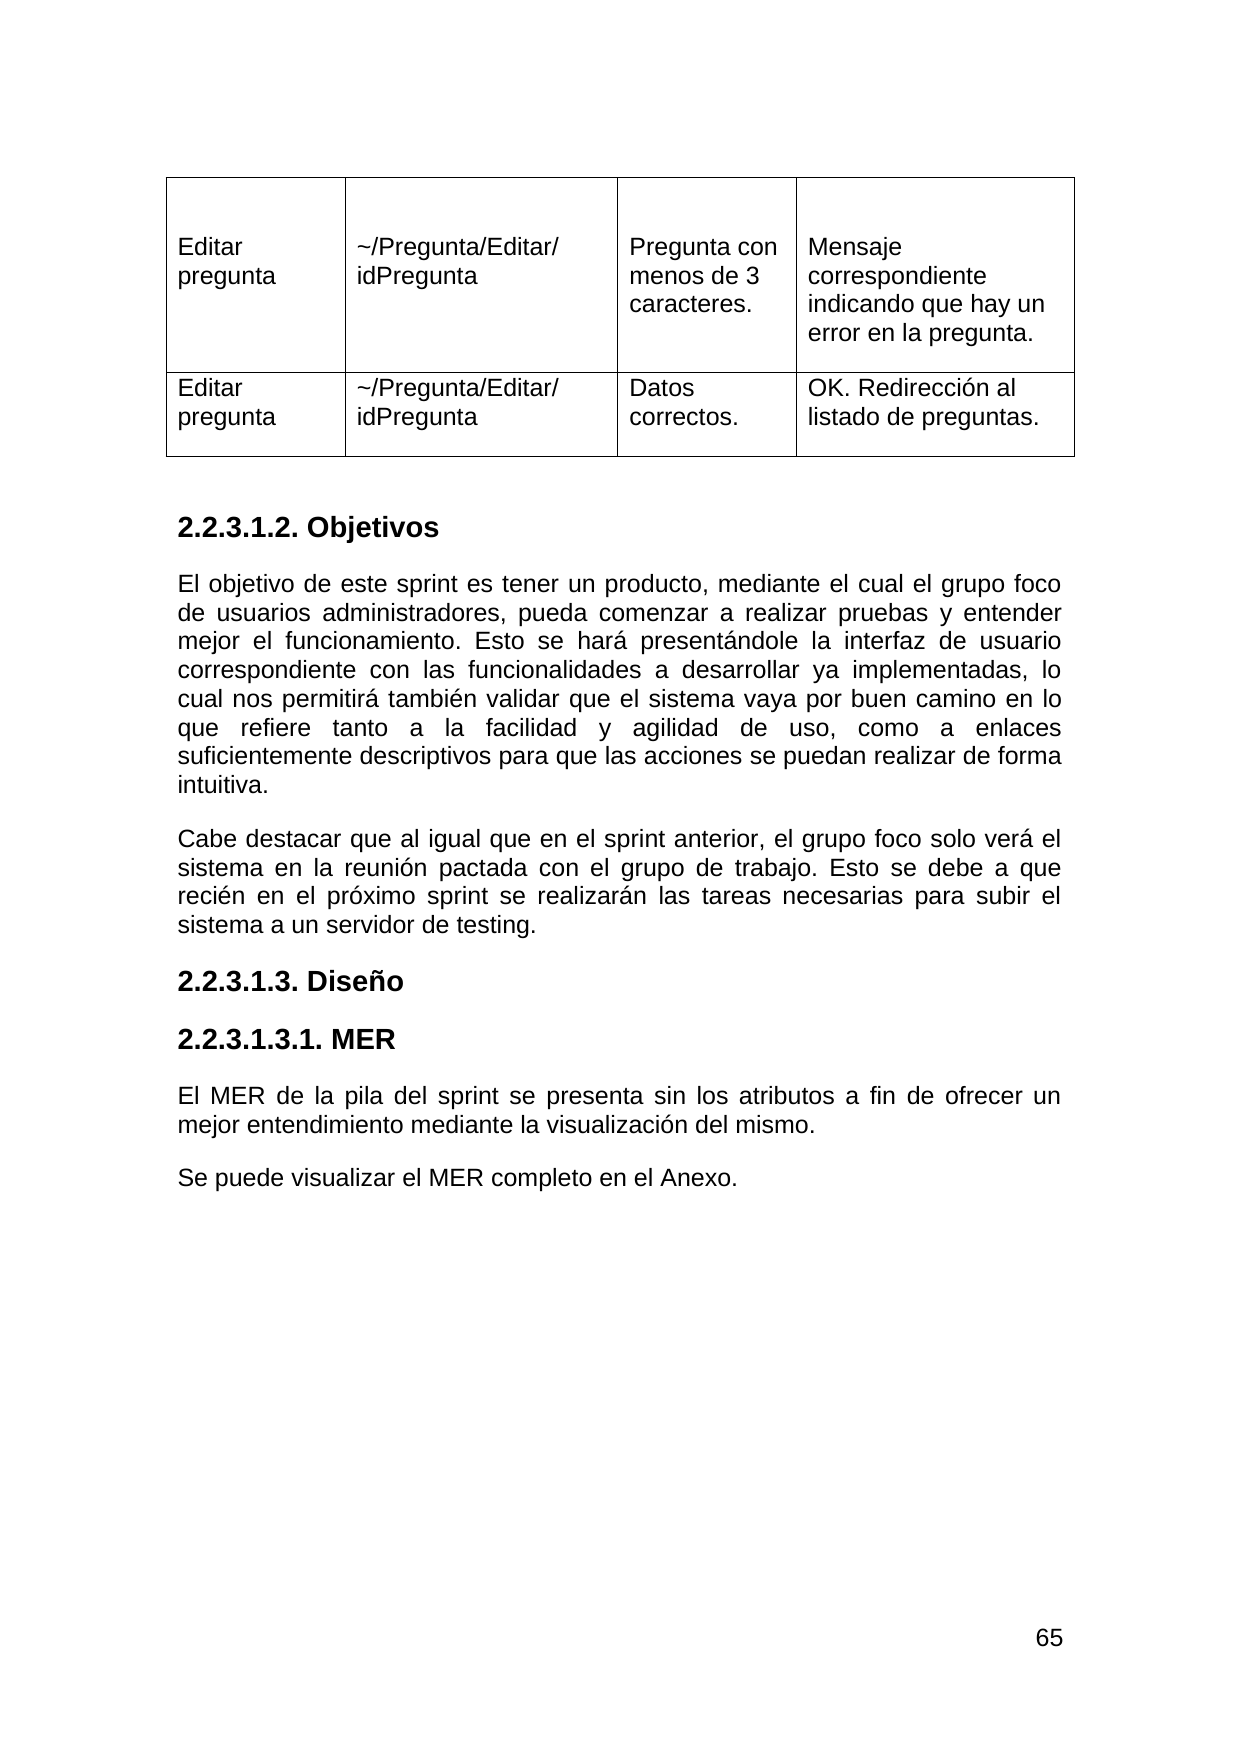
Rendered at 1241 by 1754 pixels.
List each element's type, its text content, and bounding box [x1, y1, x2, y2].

table_cell Datos correctos. [618, 373, 796, 456]
text 2.2.3.1.2. Objetivos [177, 510, 1063, 544]
text El objetivo de este sprint es tener un producto, mediante el cual el grupo foco de usuarios administradores, pueda comenzar a realizar pruebas y entender mejor el funcionamiento. Esto se hará presentándole la interfaz de usuario correspondiente con las funcionalidades a desarrollar ya implementadas, lo cual nos permitirá también validar que el sistema vaya por buen camino en lo que refiere tanto a la facilidad y agilidad de uso, como a enlaces suficientemente descriptivos para que las acciones se puedan realizar de forma intuitiva. [177, 569, 1063, 799]
table_cell ~/Pregunta/Editar/idPregunta [346, 373, 617, 456]
text 2.2.3.1.3.1. MER [177, 1022, 1063, 1056]
table_cell Editar pregunta [167, 178, 345, 372]
text Cabe destacar que al igual que en el sprint anterior, el grupo foco solo verá el sistema en la reunión pactada con el grupo de trabajo. Esto se debe a que recién en el próximo sprint se realizarán las tareas necesarias para subir el sistema a un servidor de testing. [177, 824, 1063, 939]
table_cell Mensaje correspondiente indicando que hay un error en la pregunta. [797, 178, 1074, 372]
text El MER de la pila del sprint se presenta sin los atributos a fin de ofrecer un mejor entendimiento mediante la visualización del mismo. [177, 1081, 1063, 1138]
text 2.2.3.1.3. Diseño [177, 964, 1063, 997]
table_cell Pregunta con menos de 3 caracteres. [618, 178, 796, 372]
table_cell Editar pregunta [167, 373, 345, 456]
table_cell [797, 373, 1074, 456]
text Se puede visualizar el MER completo en el Anexo. [177, 1163, 1063, 1192]
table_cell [346, 178, 617, 372]
